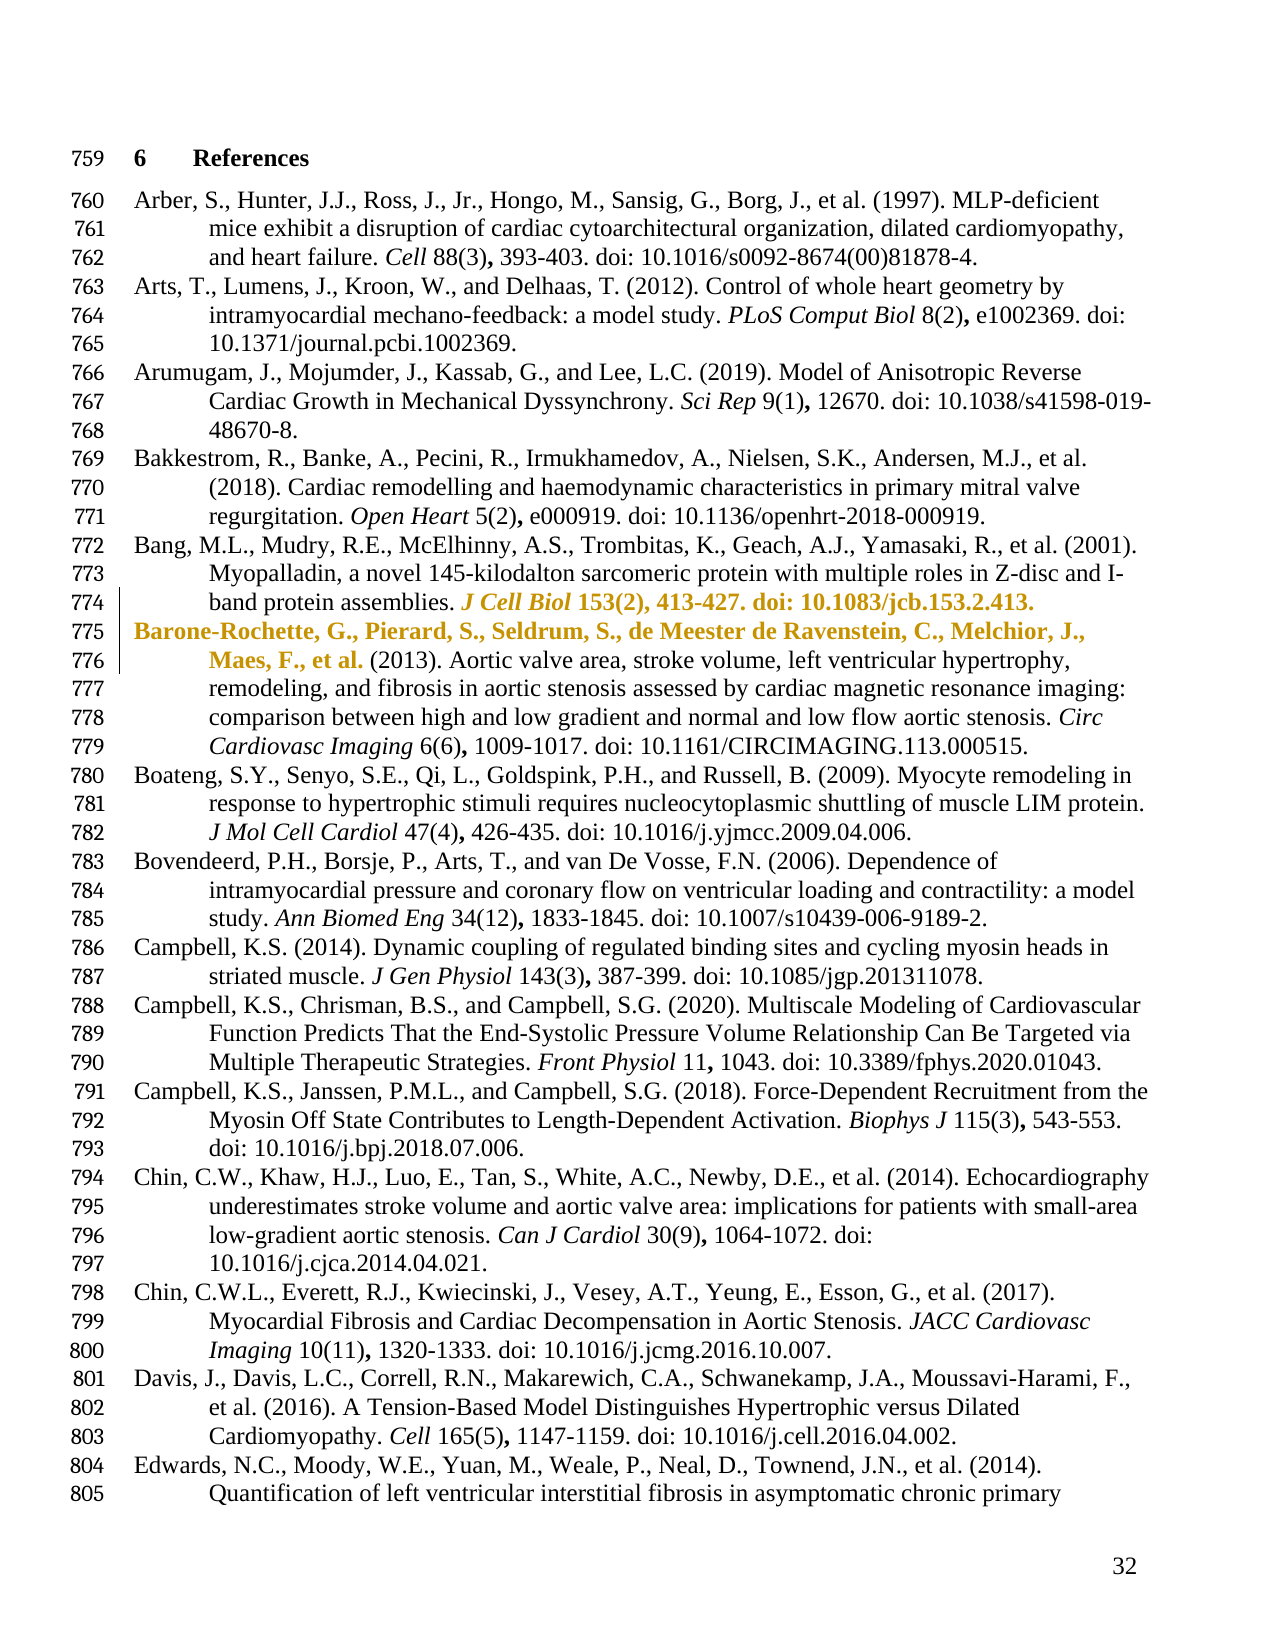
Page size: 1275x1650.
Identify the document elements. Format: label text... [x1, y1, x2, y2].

text Barone-Rochette, G., Pierard, S., Seldrum, S., de Meester de Ravenstein, C., Melchior, J., Maes, F., et al. (2013). Aortic valve area, stroke volume, left ventricular hypertrophy, remodeling, and fibrosis in aortic stenosis assessed by cardiac magnetic resonance imaging: comparison between high and low gradient and normal and low flow aortic stenosis. Circ Cardiovasc Imaging 6(6), 1009-1017. doi: 10.1161/CIRCIMAGING.113.000515. [133, 616, 1152, 760]
text Bang, M.L., Mudry, R.E., McElhinny, A.S., Trombitas, K., Geach, A.J., Yamasaki, R., et al. (2001). Myopalladin, a novel 145-kilodalton sarcomeric protein with multiple roles in Z-disc and I-band protein assemblies. J Cell Biol 153(2), 413-427. doi: 10.1083/jcb.153.2.413. [133, 530, 1152, 616]
text Campbell, K.S., Chrisman, B.S., and Campbell, S.G. (2020). Multiscale Modeling of Cardiovascular Function Predicts That the End-Systolic Pressure Volume Relationship Can Be Targeted via Multiple Therapeutic Strategies. Front Physiol 11, 1043. doi: 10.3389/fphys.2020.01043. [133, 990, 1152, 1076]
text Boateng, S.Y., Senyo, S.E., Qi, L., Goldspink, P.H., and Russell, B. (2009). Myocyte remodeling in response to hypertrophic stimuli requires nucleocytoplasmic shuttling of muscle LIM protein. J Mol Cell Cardiol 47(4), 426-435. doi: 10.1016/j.yjmcc.2009.04.006. [133, 760, 1152, 846]
subtitle References [133, 143, 1152, 172]
text Arts, T., Lumens, J., Kroon, W., and Delhaas, T. (2012). Control of whole heart geometry by intramyocardial mechano-feedback: a model study. PLoS Comput Biol 8(2), e1002369. doi: 10.1371/journal.pcbi.1002369. [133, 271, 1152, 357]
text Bakkestrom, R., Banke, A., Pecini, R., Irmukhamedov, A., Nielsen, S.K., Andersen, M.J., et al. (2018). Cardiac remodelling and haemodynamic characteristics in primary mitral valve regurgitation. Open Heart 5(2), e000919. doi: 10.1136/openhrt-2018-000919. [133, 443, 1152, 530]
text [133, 1450, 1152, 1507]
text Campbell, K.S., Janssen, P.M.L., and Campbell, S.G. (2018). Force-Dependent Recruitment from the Myosin Off State Contributes to Length-Dependent Activation. Biophys J 115(3), 543-553. doi: 10.1016/j.bpj.2018.07.006. [133, 1076, 1152, 1162]
text Chin, C.W.L., Everett, R.J., Kwiecinski, J., Vesey, A.T., Yeung, E., Esson, G., et al. (2017). Myocardial Fibrosis and Cardiac Decompensation in Aortic Stenosis. JACC Cardiovasc Imaging 10(11), 1320-1333. doi: 10.1016/j.jcmg.2016.10.007. [133, 1277, 1152, 1363]
text Arber, S., Hunter, J.J., Ross, J., Jr., Hongo, M., Sansig, G., Borg, J., et al. (1997). MLP-deficient mice exhibit a disruption of cardiac cytoarchitectural organization, dilated cardiomyopathy, and heart failure. Cell 88(3), 393-403. doi: 10.1016/s0092-8674(00)81878-4. [133, 185, 1152, 271]
text Chin, C.W., Khaw, H.J., Luo, E., Tan, S., White, A.C., Newby, D.E., et al. (2014). Echocardiography underestimates stroke volume and aortic valve area: implications for patients with small-area low-gradient aortic stenosis. Can J Cardiol 30(9), 1064-1072. doi: 10.1016/j.cjca.2014.04.021. [133, 1162, 1152, 1277]
text Davis, J., Davis, L.C., Correll, R.N., Makarewich, C.A., Schwanekamp, J.A., Moussavi-Harami, F., et al. (2016). A Tension-Based Model Distinguishes Hypertrophic versus Dilated Cardiomyopathy. Cell 165(5), 1147-1159. doi: 10.1016/j.cell.2016.04.002. [133, 1363, 1152, 1450]
text Arumugam, J., Mojumder, J., Kassab, G., and Lee, L.C. (2019). Model of Anisotropic Reverse Cardiac Growth in Mechanical Dyssynchrony. Sci Rep 9(1), 12670. doi: 10.1038/s41598-019-48670-8. [133, 357, 1152, 443]
text Bovendeerd, P.H., Borsje, P., Arts, T., and van De Vosse, F.N. (2006). Dependence of intramyocardial pressure and coronary flow on ventricular loading and contractility: a model study. Ann Biomed Eng 34(12), 1833-1845. doi: 10.1007/s10439-006-9189-2. [133, 846, 1152, 932]
text Campbell, K.S. (2014). Dynamic coupling of regulated binding sites and cycling myosin heads in striated muscle. J Gen Physiol 143(3), 387-399. doi: 10.1085/jgp.201311078. [133, 932, 1152, 990]
